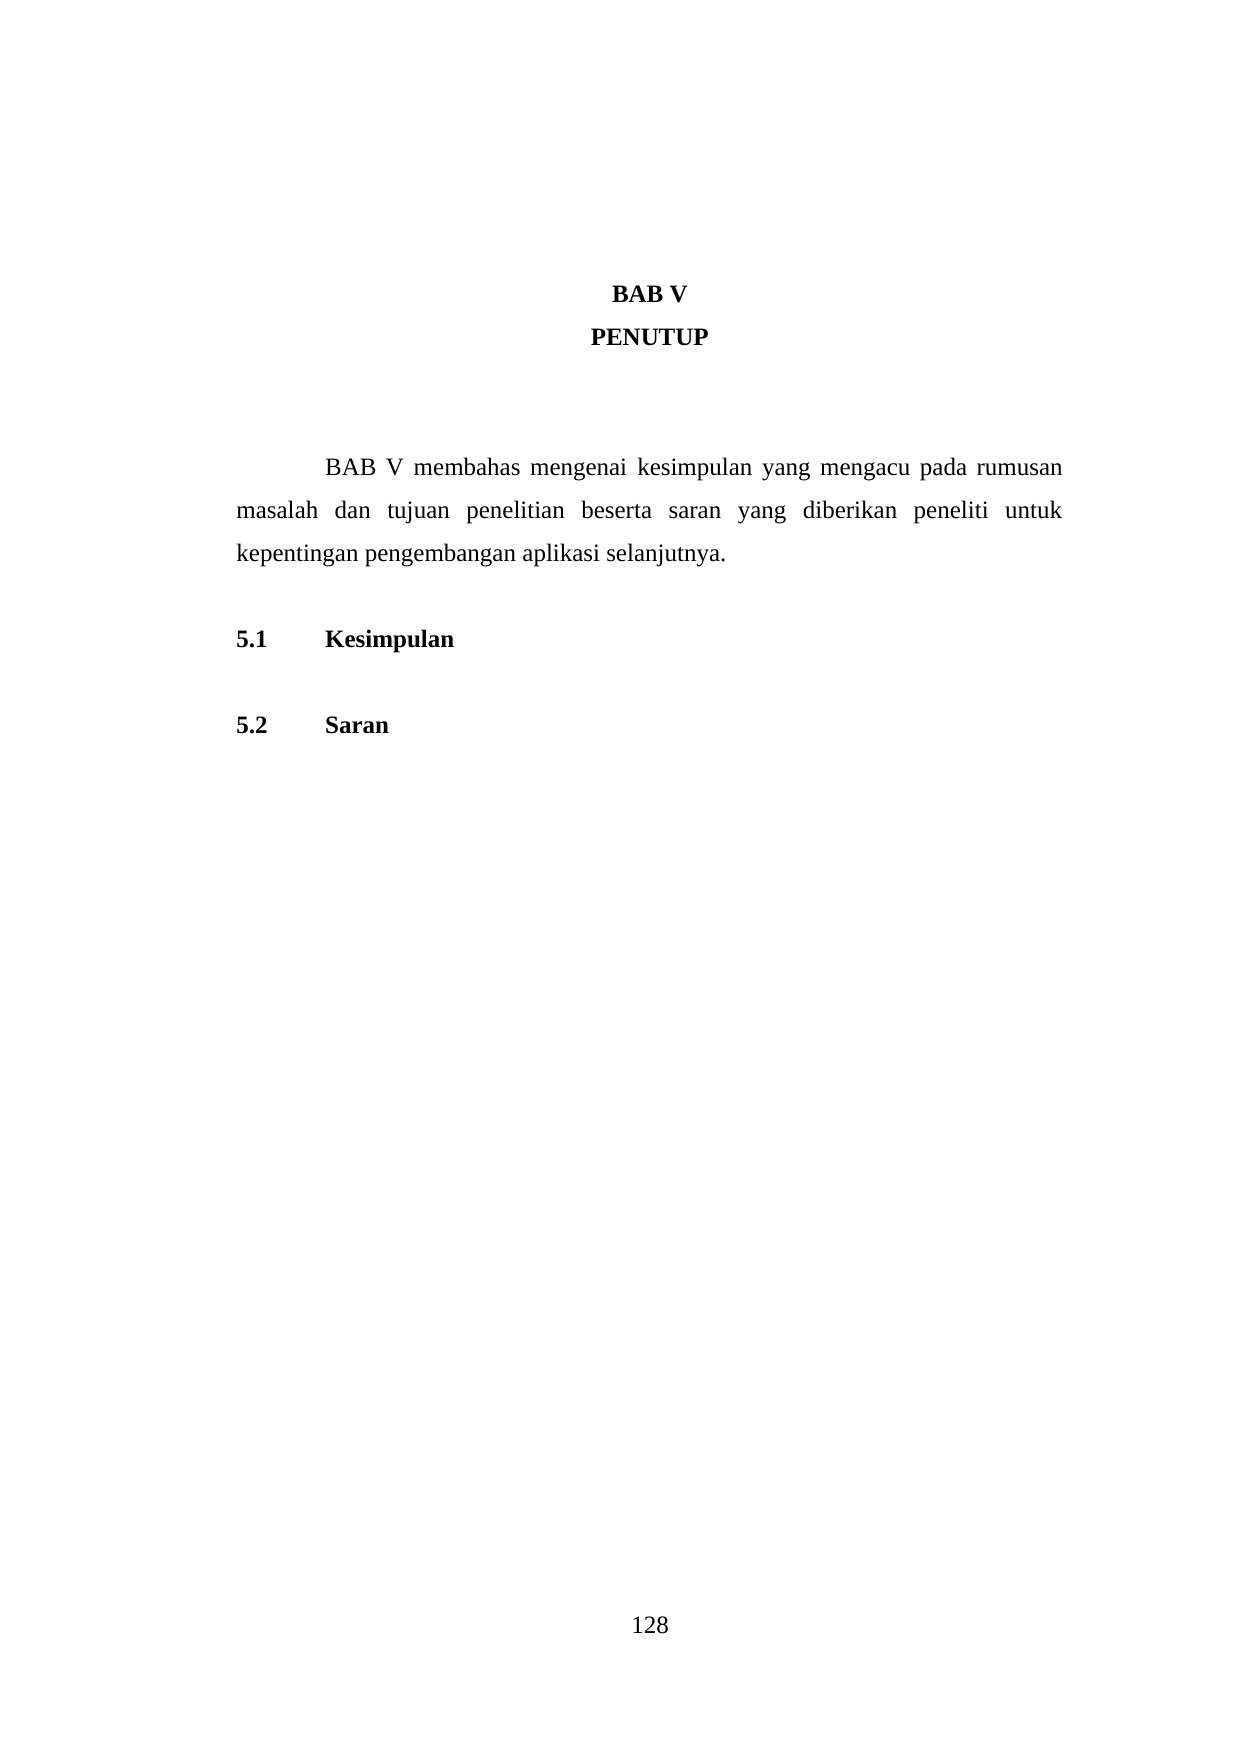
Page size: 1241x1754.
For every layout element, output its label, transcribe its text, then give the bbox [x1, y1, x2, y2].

subtitle Saran [236, 711, 1063, 739]
subtitle BAB V PENUTUP [236, 279, 1063, 351]
text BAB V membahas mengenai kesimpulan yang mengacu pada rumusan masalah dan tujuan penelitian beserta saran yang diberikan peneliti untuk kepentingan pengembangan aplikasi selanjutnya. [236, 452, 1063, 567]
subtitle Kesimpulan [236, 624, 1063, 653]
